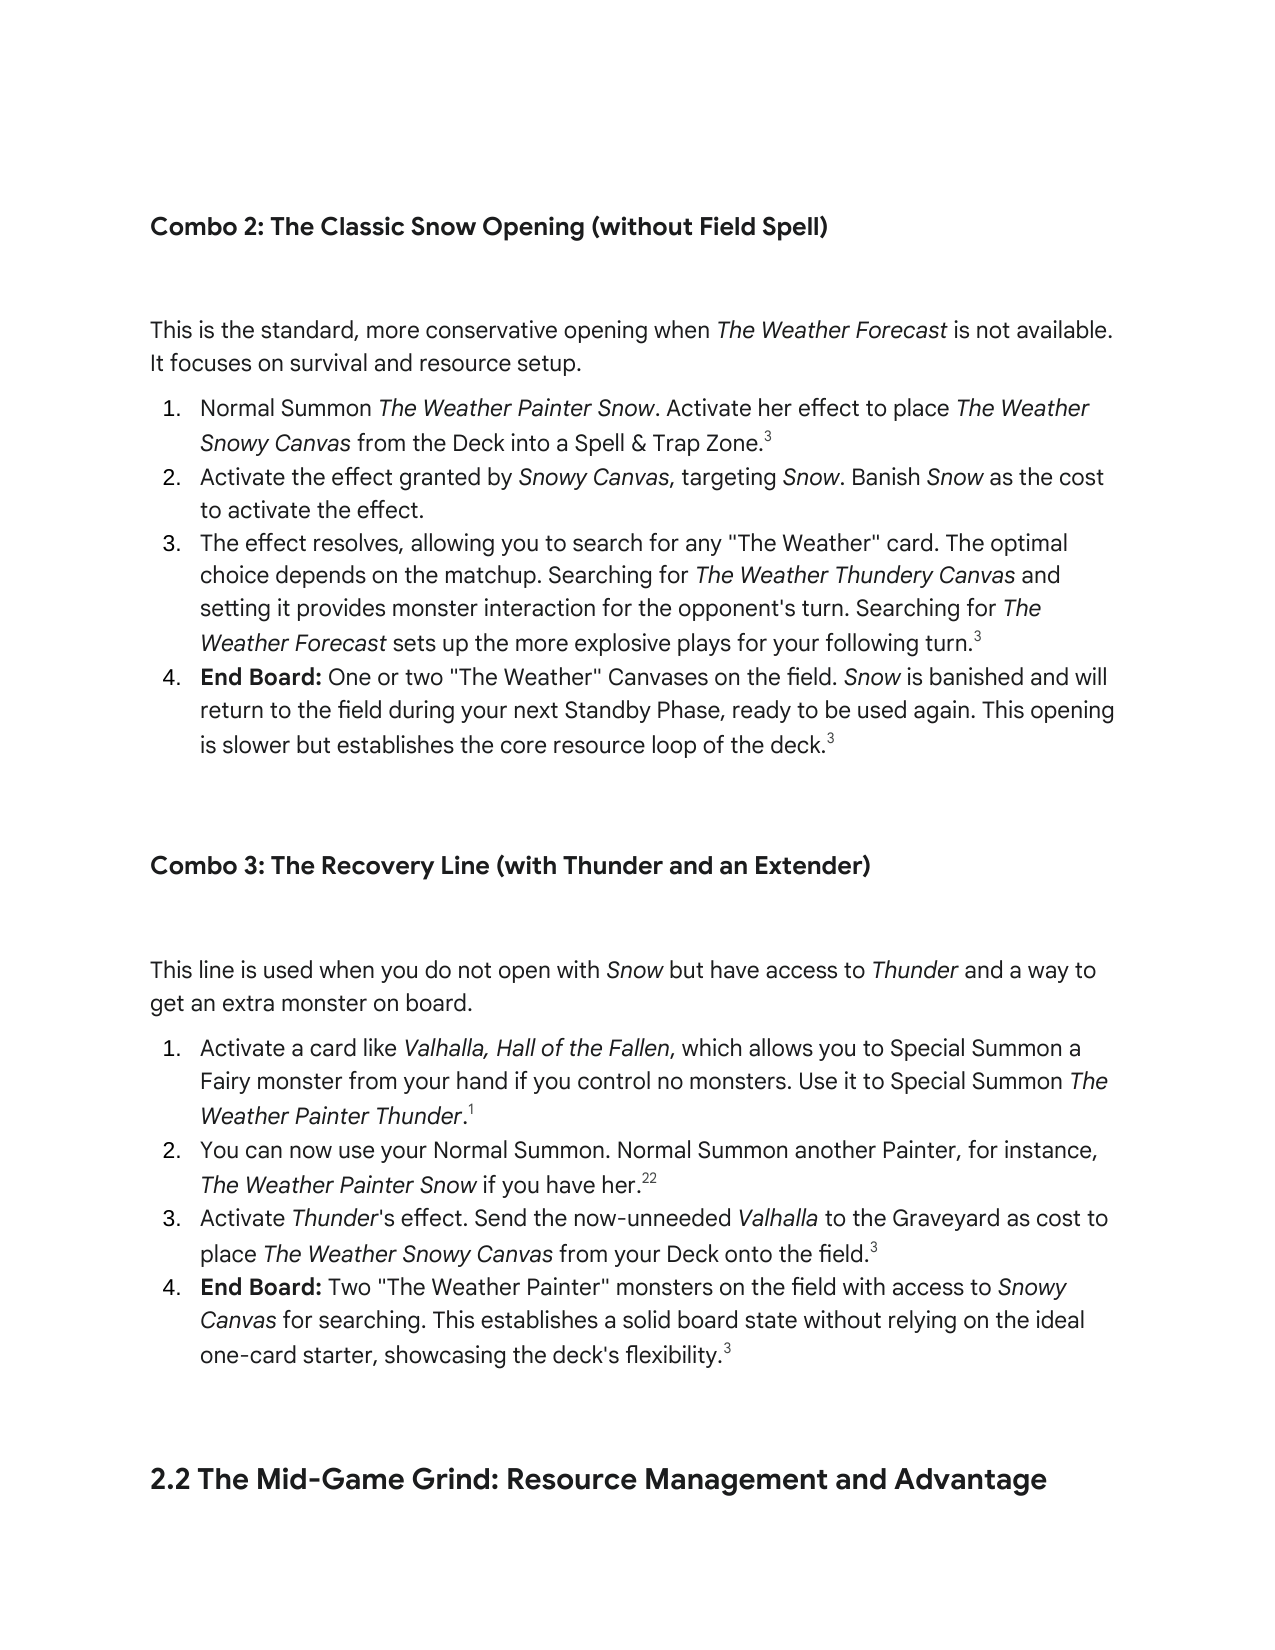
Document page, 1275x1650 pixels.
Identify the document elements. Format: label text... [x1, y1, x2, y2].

list The effect resolves, allowing you to search for any "The Weather" card. The optimal choice depends on the matchup. Searching for The Weather Thundery Canvas and setting it provides monster interaction for the opponent's turn. Searching for The Weather Forecast sets up the more explosive plays for your following turn.3 [162, 529, 1125, 659]
list Activate Thunder's effect. Send the now-unneeded Valhalla to the Graveyard as cost to place The Weather Snowy Canvas from your Deck onto the field.3 [162, 1205, 1125, 1269]
subtitle Combo 3: The Recovery Line (with Thunder and an Extender) [150, 850, 1125, 882]
subtitle Combo 2: The Classic Snow Opening (without Field Spell) [150, 211, 1125, 242]
list Normal Summon The Weather Painter Snow. Activate her effect to place The Weather Snowy Canvas from the Deck into a Spell & Trap Zone.3 [162, 394, 1125, 459]
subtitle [150, 1461, 1125, 1497]
list Activate a card like Valhalla, Hall of the Fallen, which allows you to Special Summon a Fairy monster from your hand if you control no monsters. Use it to Special Summon The Weather Painter Thunder.1 [162, 1034, 1125, 1131]
list End Board: One or two "The Weather" Canvases on the field. Snow is banished and will return to the field during your next Standby Phase, ready to be used again. This opening is slower but establishes the core resource loop of the deck.3 [162, 663, 1125, 760]
text This is the standard, more conservative opening when The Weather Forecast is not available. It focuses on survival and resource setup. [150, 317, 1125, 378]
text This line is used when you do not open with Snow but have access to Thunder and a way to get an extra monster on board. [150, 956, 1125, 1018]
list End Board: Two "The Weather Painter" monsters on the field with access to Snowy Canvas for searching. This establishes a solid board state without relying on the ideal one-card starter, showcasing the deck's flexibility.3 [162, 1273, 1125, 1371]
list Activate the effect granted by Snowy Canvas, targeting Snow. Banish Snow as the cost to activate the effect. [162, 463, 1125, 525]
list You can now use your Normal Summon. Normal Summon another Painter, for instance, The Weather Painter Snow if you have her.22 [162, 1136, 1125, 1200]
